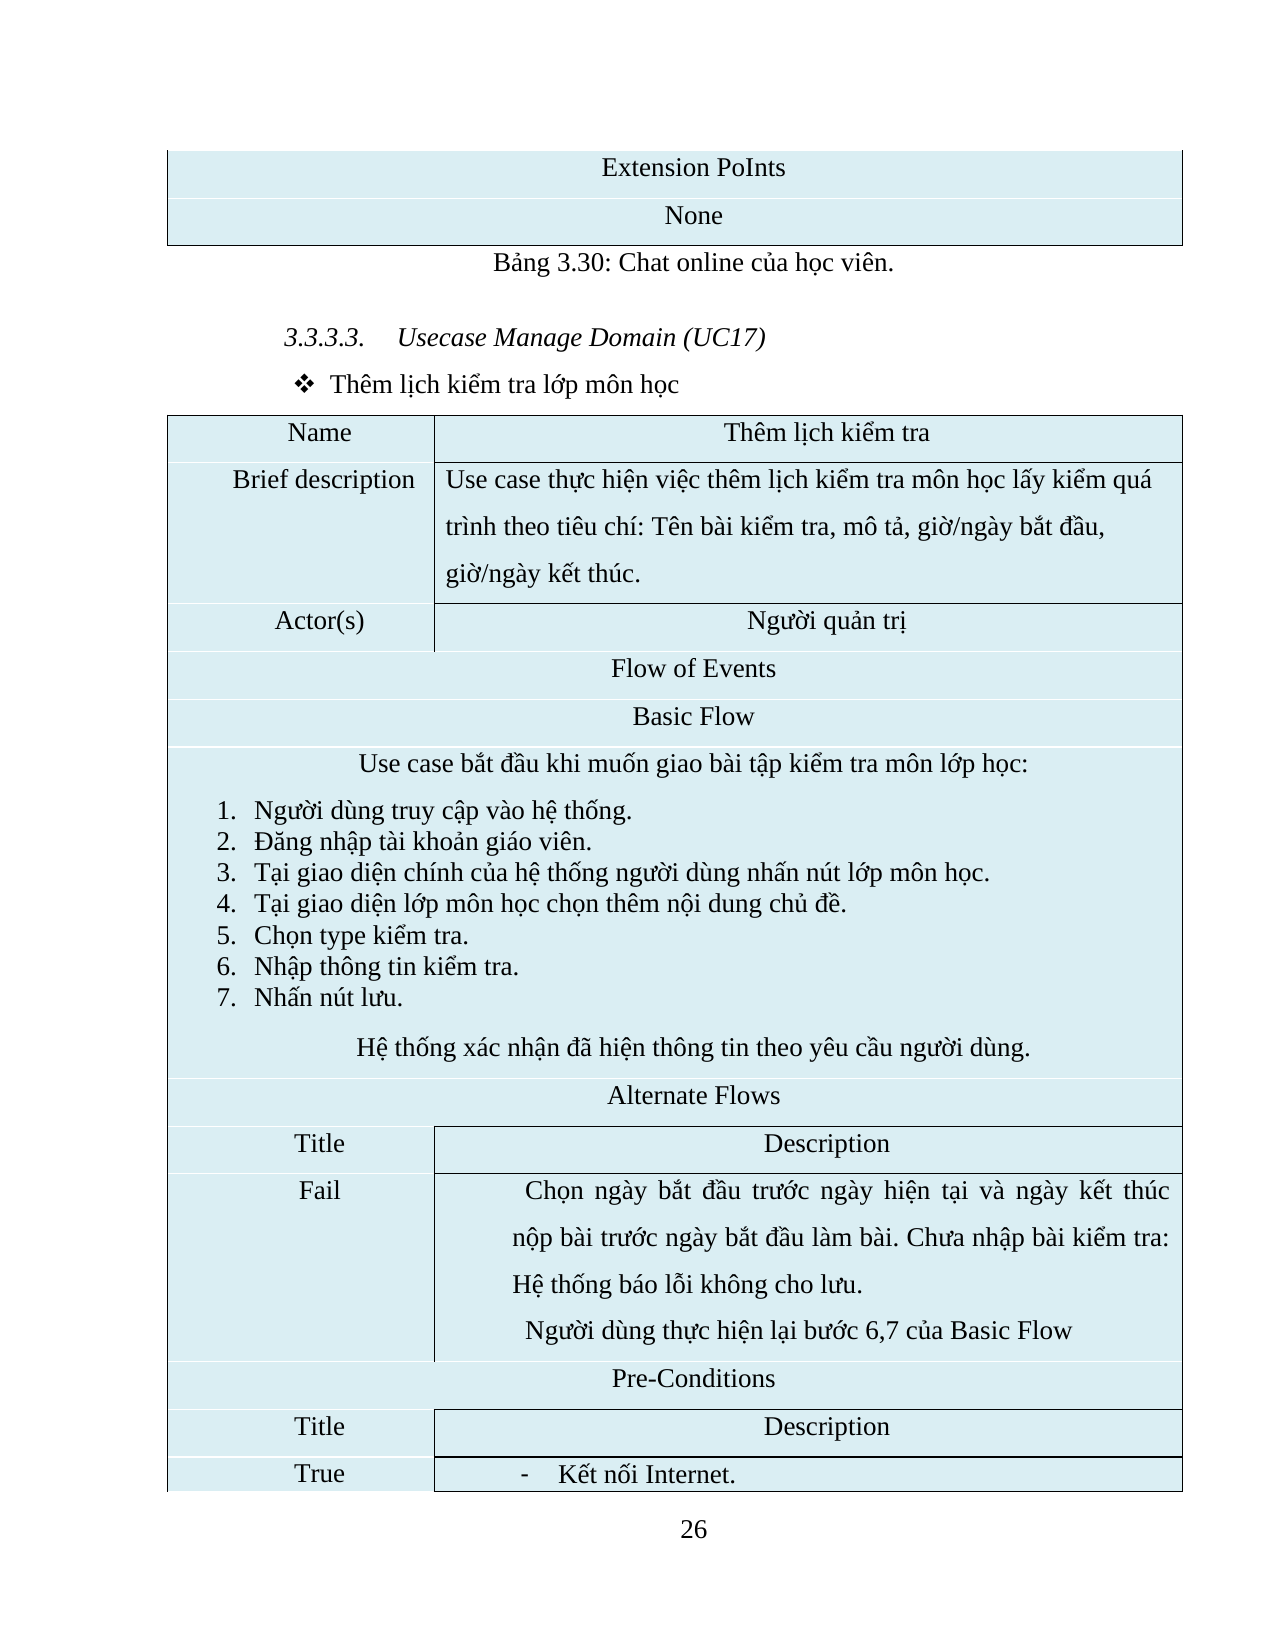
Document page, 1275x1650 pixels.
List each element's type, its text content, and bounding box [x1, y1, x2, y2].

table_cell True [168, 1458, 434, 1491]
table_cell Người quản trị [435, 604, 1182, 651]
table_cell Use case thực hiện việc thêm lịch kiểm tra môn học lấy kiểm quá trình theo tiêu chí: Tên bài kiểm tra, mô tả, giờ/ngày bắt đầu, giờ/ngày kết thúc. [435, 463, 1182, 603]
table_cell Basic Flow [168, 700, 1182, 746]
table_cell Use case bắt đầu khi muốn giao bài tập kiểm tra môn lớp học: Người dùng truy cập vào hệ thống. Đăng nhập tài khoản giáo viên. Tại giao diện chính của hệ thống người dùng nhấn nút lớp môn học. Tại giao diện lớp môn học chọn thêm nội dung chủ đề. Chọn type kiểm tra. Nhập thông tin kiểm tra. Nhấn nút lưu. Hệ thống xác nhận đã hiện thông tin theo yêu cầu người dùng. [168, 748, 1182, 1078]
table_cell Title [168, 1127, 434, 1173]
table_cell Extension PoInts [168, 151, 1182, 198]
table_cell Description [435, 1127, 1182, 1173]
list Usecase Manage Domain (UC17) [284, 321, 1125, 352]
table_cell Alternate Flows [168, 1079, 1182, 1126]
table_cell Actor(s) [168, 604, 434, 651]
table_cell Title [168, 1410, 434, 1456]
table_header Thêm lịch kiểm tra [435, 416, 1182, 462]
table_cell Chọn ngày bắt đầu trước ngày hiện tại và ngày kết thúc nộp bài trước ngày bắt đầu làm bài. Chưa nhập bài kiểm tra: Hệ thống báo lỗi không cho lưu. Người dùng thực hiện lại bước 6,7 của Basic Flow [435, 1174, 1182, 1361]
table_cell Fail [168, 1174, 434, 1361]
table_header Name [168, 416, 434, 462]
table_cell Description [435, 1410, 1182, 1456]
table_cell None [168, 199, 1182, 245]
text Bảng 3.30: Chat online của học viên. [262, 246, 1125, 278]
table_cell Flow of Events [168, 652, 1182, 699]
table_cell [435, 1458, 1182, 1491]
table_cell Brief description [168, 463, 434, 603]
table_cell Pre-Conditions [168, 1362, 1182, 1409]
list Thêm lịch kiểm tra lớp môn học [292, 368, 1125, 399]
